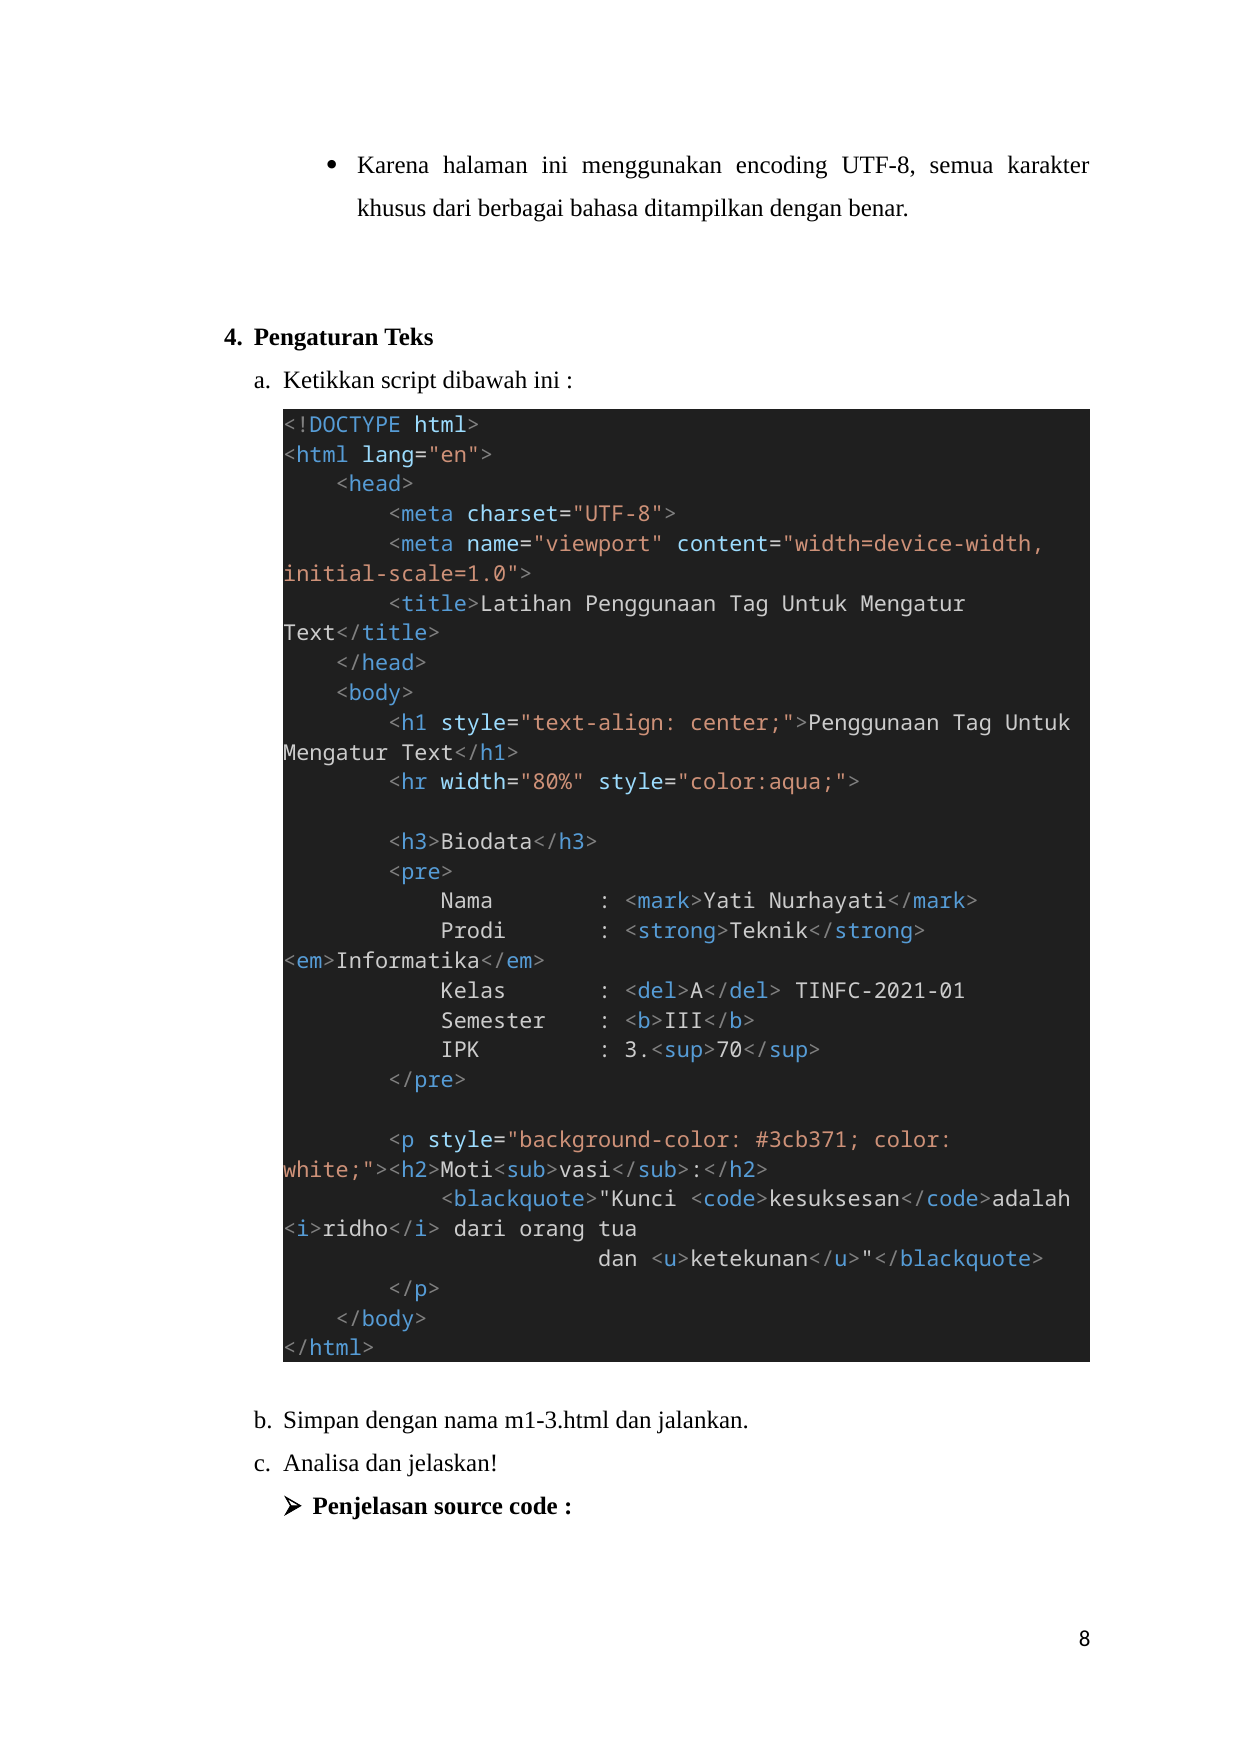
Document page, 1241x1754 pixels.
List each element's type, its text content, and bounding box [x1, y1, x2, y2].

list <head> [283, 468, 1090, 498]
list Prodi : <strong>Teknik</strong> <em>Informatika</em> [283, 915, 1090, 975]
list IPK : 3.<sup>70</sup> [283, 1034, 1090, 1064]
list Nama : <mark>Yati Nurhayati</mark> [283, 885, 1090, 915]
list <body> [283, 677, 1090, 707]
list </body> [283, 1302, 1090, 1332]
list Pengaturan Teks [224, 322, 1090, 351]
list <blackquote>"Kunci <code>kesuksesan</code>adalah <i>ridho</i> dari orang tua [283, 1183, 1090, 1243]
list Analisa dan jelaskan! [253, 1448, 1090, 1477]
list </p> [283, 1273, 1090, 1302]
list </head> [283, 647, 1090, 677]
list Ketikkan script dibawah ini : [253, 366, 1090, 394]
list <title>Latihan Penggunaan Tag Untuk Mengatur Text</title> [283, 587, 1090, 647]
list <h3>Biodata</h3> [283, 826, 1090, 856]
list <hr width="80%" style="color:aqua;"> [283, 766, 1090, 796]
list <meta name="viewport" content="width=device-width, initial-scale=1.0"> [283, 528, 1090, 587]
list <meta charset="UTF-8"> [283, 498, 1090, 528]
list Penjelasan source code : [283, 1491, 1090, 1520]
list dan <u>ketekunan</u>"</blackquote> [283, 1243, 1090, 1273]
list <h1 style="text-align: center;">Penggunaan Tag Untuk Mengatur Text</h1> [283, 707, 1090, 766]
list <p style="background-color: #3cb371; color: white;"><h2>Moti<sub>vasi</sub>:</h2> [283, 1124, 1090, 1183]
list <!DOCTYPE html> [283, 409, 1090, 438]
list </html> [283, 1332, 1090, 1362]
list <pre> [283, 856, 1090, 885]
list Karena halaman ini menggunakan encoding UTF-8, semua karakter khusus dari berbagai bahasa ditampilkan dengan benar. [327, 150, 1090, 222]
list </pre> [283, 1064, 1090, 1094]
list <html lang="en"> [283, 438, 1090, 468]
list Simpan dengan nama m1-3.html dan jalankan. [253, 1405, 1090, 1434]
list Kelas : <del>A</del> TINFC-2021-01 [283, 975, 1090, 1004]
list Semester : <b>III</b> [283, 1004, 1090, 1034]
